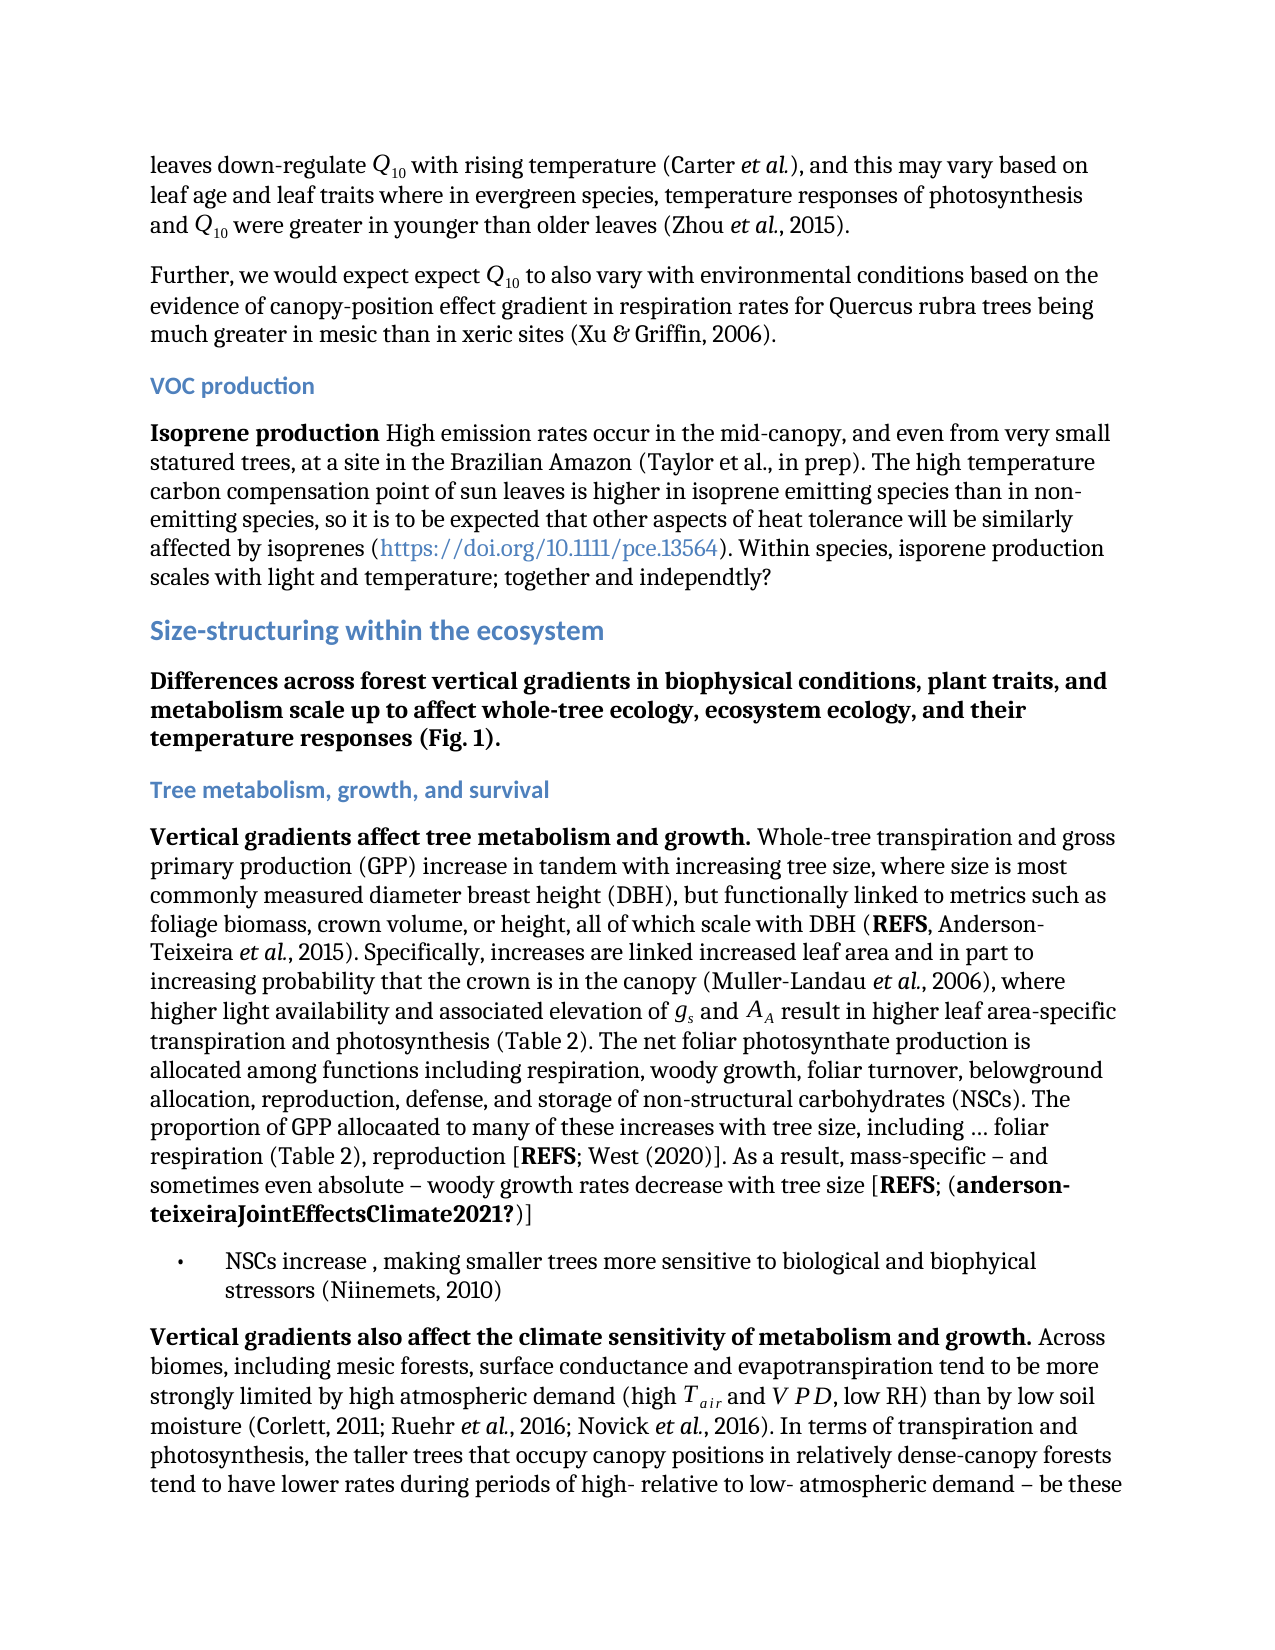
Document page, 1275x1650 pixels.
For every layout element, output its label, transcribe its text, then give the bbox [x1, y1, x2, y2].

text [150, 1323, 1125, 1498]
text Further, we would expect expect to also vary with environmental conditions based on the evidence of canopy-position effect gradient in respiration rates for Quercus rubra trees being much greater in mesic than in xeric sites (Xu & Griffin, 2006). [150, 260, 1125, 349]
text Vertical gradients affect tree metabolism and growth. Whole-tree transpiration and gross primary production (GPP) increase in tandem with increasing tree size, where size is most commonly measured diameter breast height (DBH), but functionally linked to metrics such as foliage biomass, crown volume, or height, all of which scale with DBH (REFS, Anderson-Teixeira et al., 2015). Specifically, increases are linked increased leaf area and in part to increasing probability that the crown is in the canopy (Muller-Landau et al., 2006), where higher light availability and associated elevation of and result in higher leaf area-specific transpiration and photosynthesis (Table 2). The net foliar photosynthate production is allocated among functions including respiration, woody growth, foliar turnover, belowground allocation, reproduction, defense, and storage of non-structural carbohydrates (NSCs). The proportion of GPP allocaated to many of these increases with tree size, including … foliar respiration (Table 2), reproduction [REFS; West (2020)]. As a result, mass-specific – and sometimes even absolute – woody growth rates decrease with tree size [REFS; (anderson-teixeiraJointEffectsClimate2021?)] [150, 823, 1125, 1228]
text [150, 150, 1125, 241]
subtitle Size-structuring within the ecosystem [150, 612, 1125, 648]
text Isoprene production High emission rates occur in the mid-canopy, and even from very small statured trees, at a site in the Brazilian Amazon (Taylor et al., in prep). The high temperature carbon compensation point of sun leaves is higher in isoprene emitting species than in non-emitting species, so it is to be expected that other aspects of heat tolerance will be similarly affected by isoprenes (https://doi.org/10.1111/pce.13564). Within species, isporene production scales with light and temperature; together and independtly? [150, 419, 1125, 592]
subtitle Tree metabolism, growth, and survival [150, 774, 1125, 804]
subtitle VOC production [150, 370, 1125, 400]
list NSCs increase , making smaller trees more sensitive to biological and biophyical stressors (Niinemets, 2010) [175, 1247, 1125, 1304]
text Differences across forest vertical gradients in biophysical conditions, plant traits, and metabolism scale up to affect whole-tree ecology, ecosystem ecology, and their temperature responses (Fig. 1). [150, 667, 1125, 753]
